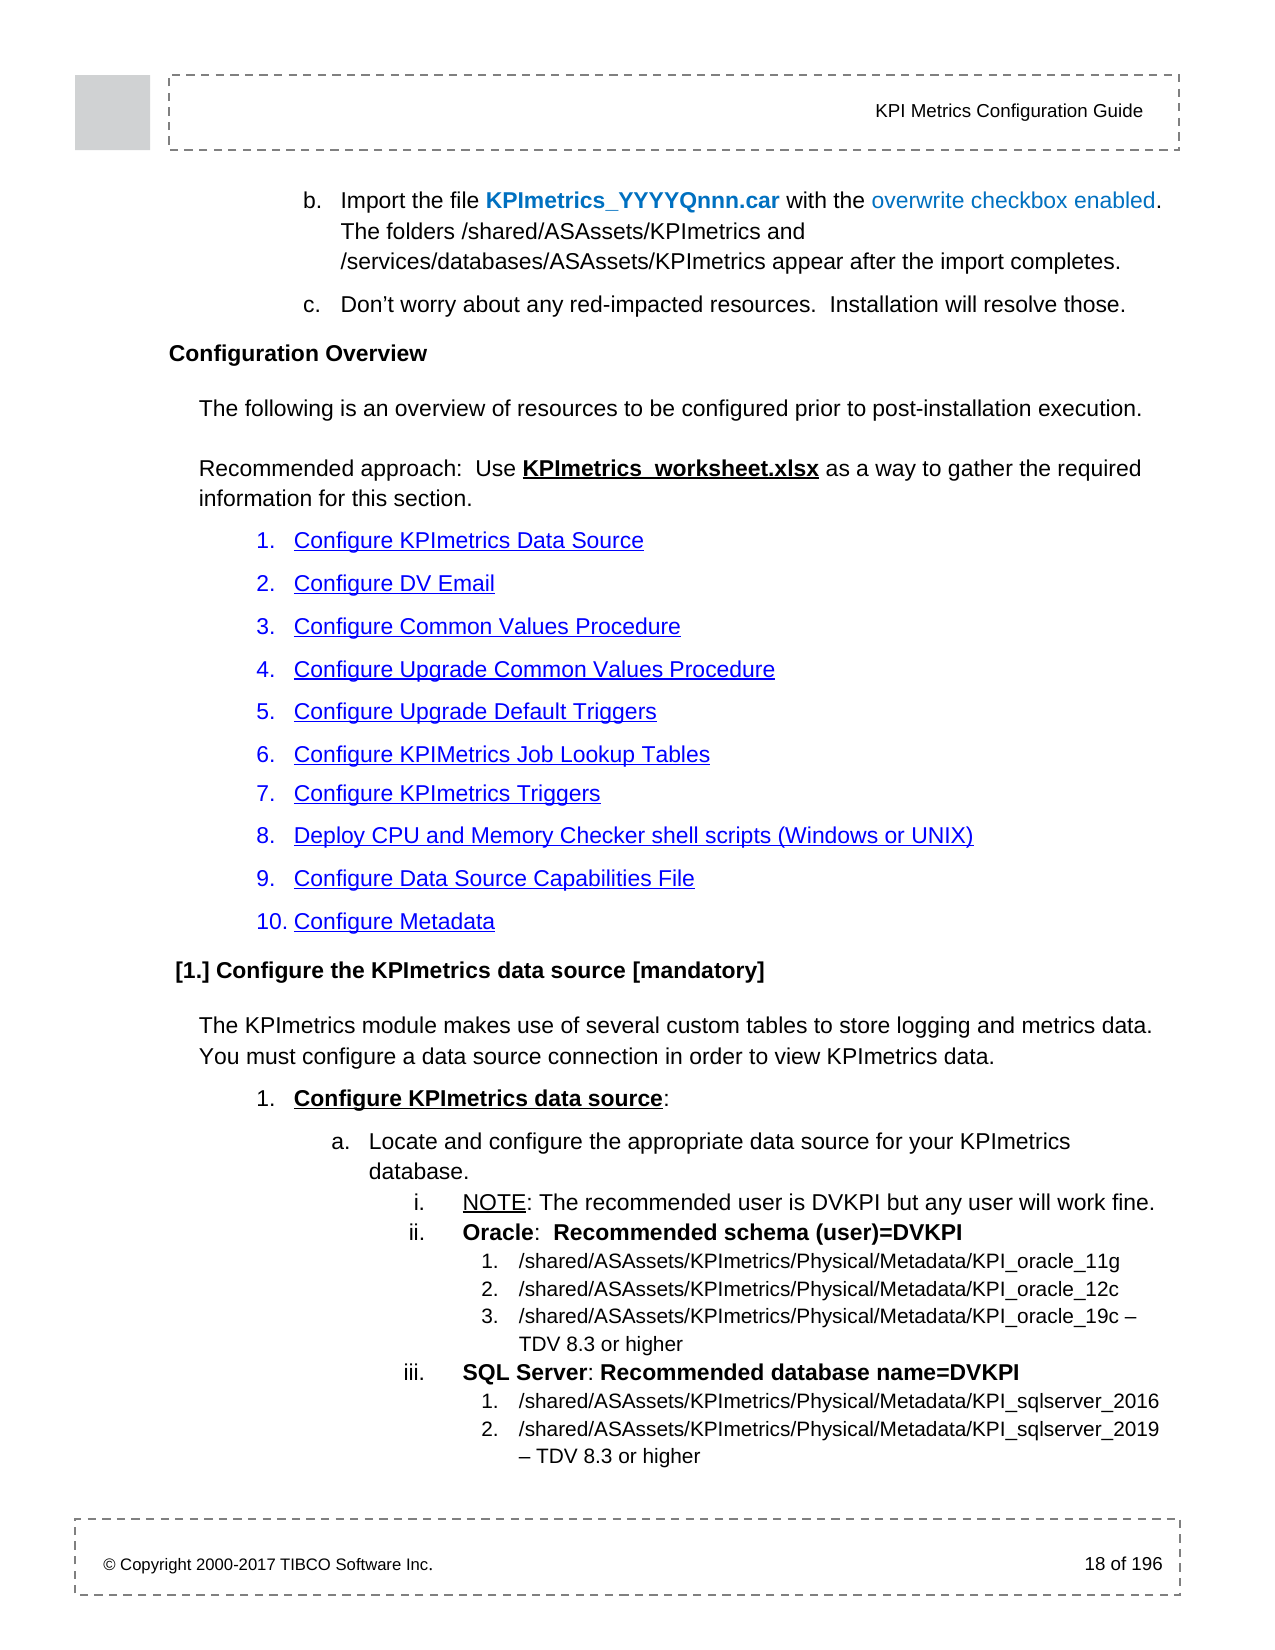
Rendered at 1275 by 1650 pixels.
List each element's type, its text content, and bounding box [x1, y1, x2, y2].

list Configure KPImetrics Data Source [256, 527, 1162, 554]
text The following is an overview of resources to be configured prior to post-installation execution. [199, 395, 1162, 421]
text Recommended approach: Use KPImetrics_worksheet.xlsx as a way to gather the required information for this section. [199, 454, 1162, 511]
list NOTE: The recommended user is DVKPI but any user will work fine. [425, 1188, 1162, 1215]
list /shared/ASAssets/KPImetrics/Physical/Metadata/KPI_oracle_12c [481, 1276, 1162, 1300]
list /shared/ASAssets/KPImetrics/Physical/Metadata/KPI_sqlserver_2016 [481, 1389, 1162, 1413]
list Configure KPIMetrics Job Lookup Tables [256, 741, 1162, 767]
subtitle [1.] Configure the KPImetrics data source [mandatory] [169, 957, 1162, 983]
list Configure Metadata [256, 908, 1162, 934]
list /shared/ASAssets/KPImetrics/Physical/Metadata/KPI_oracle_19c – TDV 8.3 or higher [481, 1304, 1162, 1355]
list Import the file KPImetrics_YYYYQnnn.car with the overwrite checkbox enabled. The folders /shared/ASAssets/KPImetrics and /services/databases/ASAssets/KPImetrics appear after the import completes. [303, 187, 1162, 274]
list Don’t worry about any red-impacted resources. Installation will resolve those. [303, 291, 1162, 317]
list Locate and configure the appropriate data source for your KPImetrics database. [331, 1128, 1162, 1184]
list Oracle: Recommended schema (user)=DVKPI [425, 1219, 1162, 1245]
list Configure DV Email [256, 570, 1162, 596]
list Configure KPImetrics data source: [256, 1085, 1162, 1112]
list /shared/ASAssets/KPImetrics/Physical/Metadata/KPI_oracle_11g [481, 1249, 1162, 1273]
text The KPImetrics module makes use of several custom tables to store logging and metrics data. You must configure a data source connection in order to view KPImetrics data. [199, 1012, 1162, 1069]
list Configure Upgrade Common Values Procedure [256, 656, 1162, 682]
list Deploy CPU and Memory Checker shell scripts (Windows or UNIX) [256, 822, 1162, 849]
list /shared/ASAssets/KPImetrics/Physical/Metadata/KPI_sqlserver_2019 – TDV 8.3 or higher [481, 1417, 1162, 1468]
list SQL Server: Recommended database name=DVKPI [425, 1359, 1162, 1385]
list Configure Upgrade Default Triggers [256, 698, 1162, 724]
subtitle Configuration Overview [169, 339, 1162, 366]
list Configure Common Values Procedure [256, 613, 1162, 639]
list Configure KPImetrics Triggers [256, 780, 1162, 806]
list Configure Data Source Capabilities File [256, 865, 1162, 892]
